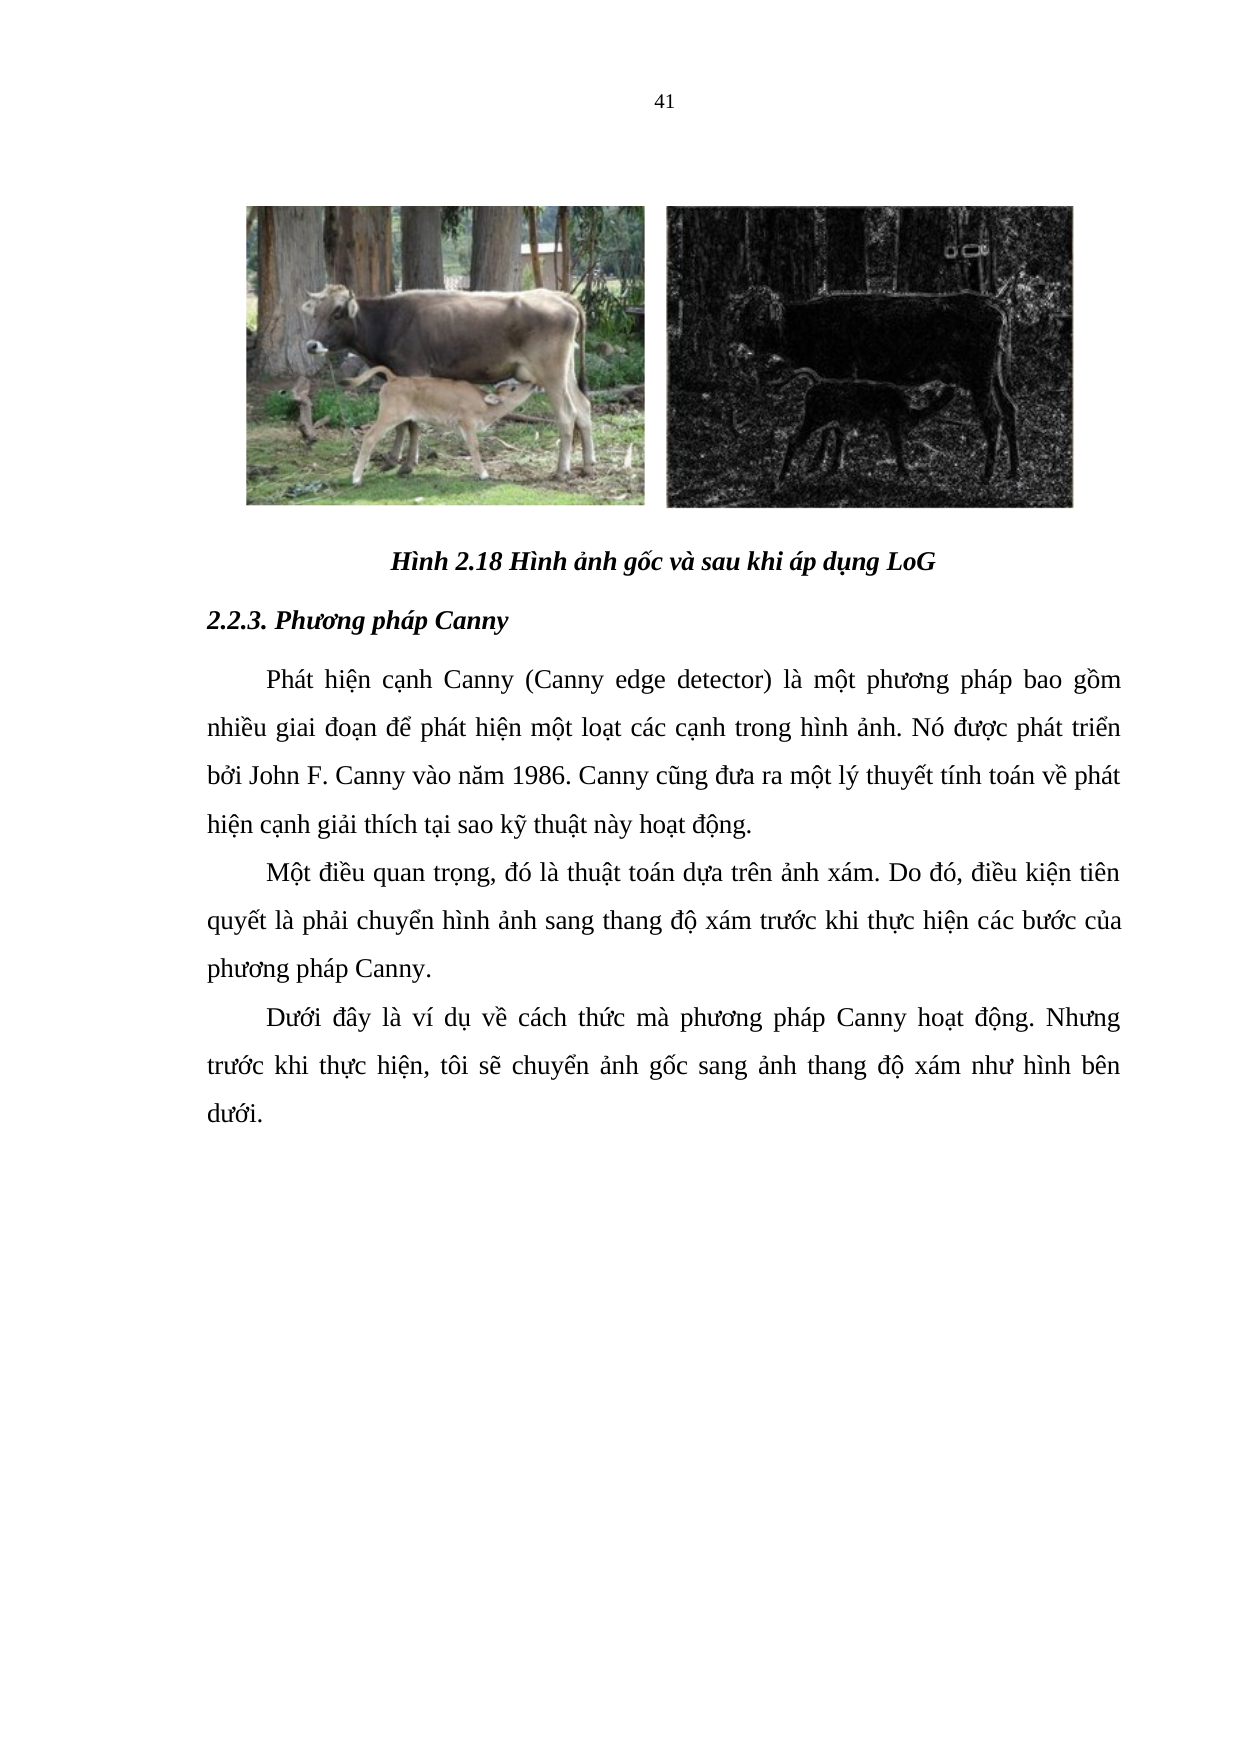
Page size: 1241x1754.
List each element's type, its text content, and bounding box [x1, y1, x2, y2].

picture [246, 206, 1083, 519]
text Dưới đây là ví dụ về cách thức mà phương pháp Canny hoạt động. Nhưng trước khi thực hiện, tôi sẽ chuyển ảnh gốc sang ảnh thang độ xám như hình bên dưới. [207, 1001, 1122, 1128]
subtitle 2.2.3. Phương pháp Canny [207, 604, 1122, 635]
text Hình 2.18 Hình ảnh gốc và sau khi áp dụng LoG [207, 545, 1122, 576]
text Một điều quan trọng, đó là thuật toán dựa trên ảnh xám. Do đó, điều kiện tiên quyết là phải chuyển hình ảnh sang thang độ xám trước khi thực hiện các bước của phương pháp Canny. [207, 856, 1122, 983]
text Phát hiện cạnh Canny (Canny edge detector) là một phương pháp bao gồm nhiều giai đoạn để phát hiện một loạt các cạnh trong hình ảnh. Nó được phát triển bởi John F. Canny vào năm 1986. Canny cũng đưa ra một lý thuyết tính toán về phát hiện cạnh giải thích tại sao kỹ thuật này hoạt động. [207, 663, 1122, 839]
